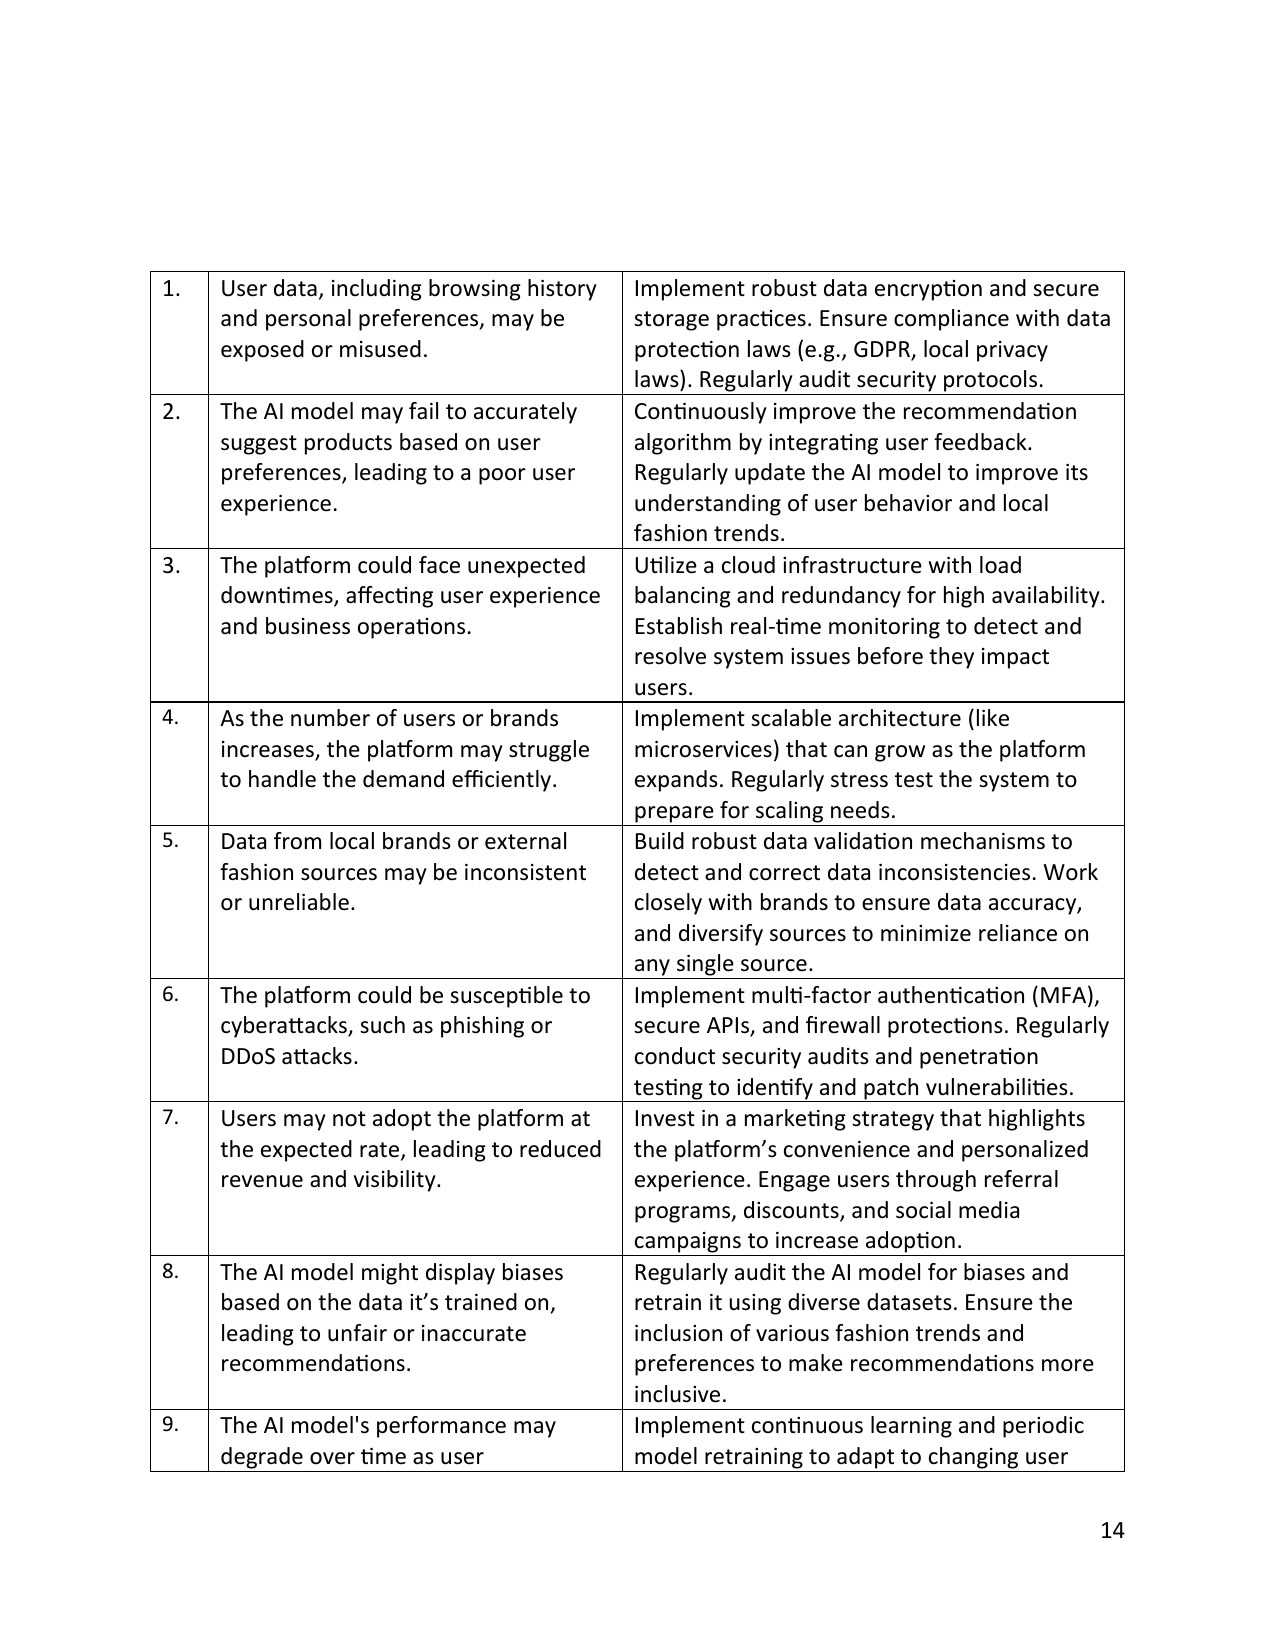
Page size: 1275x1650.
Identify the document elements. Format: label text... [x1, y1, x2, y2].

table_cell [209, 1410, 622, 1471]
table_cell 9. [151, 1410, 208, 1471]
table_cell As the number of users or brands increases, the platform may struggle to handle the demand efficiently. [209, 703, 622, 824]
table_cell Utilize a cloud infrastructure with load balancing and redundancy for high availability. Establish real-time monitoring to detect and resolve system issues before they impact users. [623, 549, 1124, 701]
table_cell 7. [151, 1102, 208, 1255]
table_cell Implement scalable architecture (like microservices) that can grow as the platform expands. Regularly stress test the system to prepare for scaling needs. [623, 703, 1124, 824]
table_cell [151, 549, 208, 701]
table_cell Regularly audit the AI model for biases and retrain it using diverse datasets. Ensure the inclusion of various fashion trends and preferences to make recommendations more inclusive. [623, 1256, 1124, 1408]
table_cell 6. [151, 979, 208, 1101]
table_cell 5. [151, 826, 208, 978]
table_cell 4. [151, 703, 208, 824]
table_cell Data from local brands or external fashion sources may be inconsistent or unreliable. [209, 826, 622, 978]
table_cell The AI model may fail to accurately suggest products based on user preferences, leading to a poor user experience. [209, 395, 622, 548]
table_cell Implement multi-factor authentication (MFA), secure APIs, and firewall protections. Regularly conduct security audits and penetration testing to identify and patch vulnerabilities. [623, 979, 1124, 1101]
table_cell The platform could face unexpected downtimes, affecting user experience and business operations. [209, 549, 622, 701]
table_cell Continuously improve the recommendation algorithm by integrating user feedback. Regularly update the AI model to improve its understanding of user behavior and local fashion trends. [623, 395, 1124, 548]
table_cell Implement robust data encryption and secure storage practices. Ensure compliance with data protection laws (e.g., GDPR, local privacy laws). Regularly audit security protocols. [623, 272, 1124, 394]
table_cell [151, 395, 208, 548]
table_cell User data, including browsing history and personal preferences, may be exposed or misused. [209, 272, 622, 394]
table_cell Users may not adopt the platform at the expected rate, leading to reduced revenue and visibility. [209, 1102, 622, 1255]
table_cell The AI model might display biases based on the data it’s trained on, leading to unfair or inaccurate recommendations. [209, 1256, 622, 1408]
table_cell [623, 1410, 1124, 1471]
table_cell Build robust data validation mechanisms to detect and correct data inconsistencies. Work closely with brands to ensure data accuracy, and diversify sources to minimize reliance on any single source. [623, 826, 1124, 978]
table_cell Invest in a marketing strategy that highlights the platform’s convenience and personalized experience. Engage users through referral programs, discounts, and social media campaigns to increase adoption. [623, 1102, 1124, 1255]
table_cell 8. [151, 1256, 208, 1408]
table_cell [151, 272, 208, 394]
table_cell The platform could be susceptible to cyberattacks, such as phishing or DDoS attacks. [209, 979, 622, 1101]
